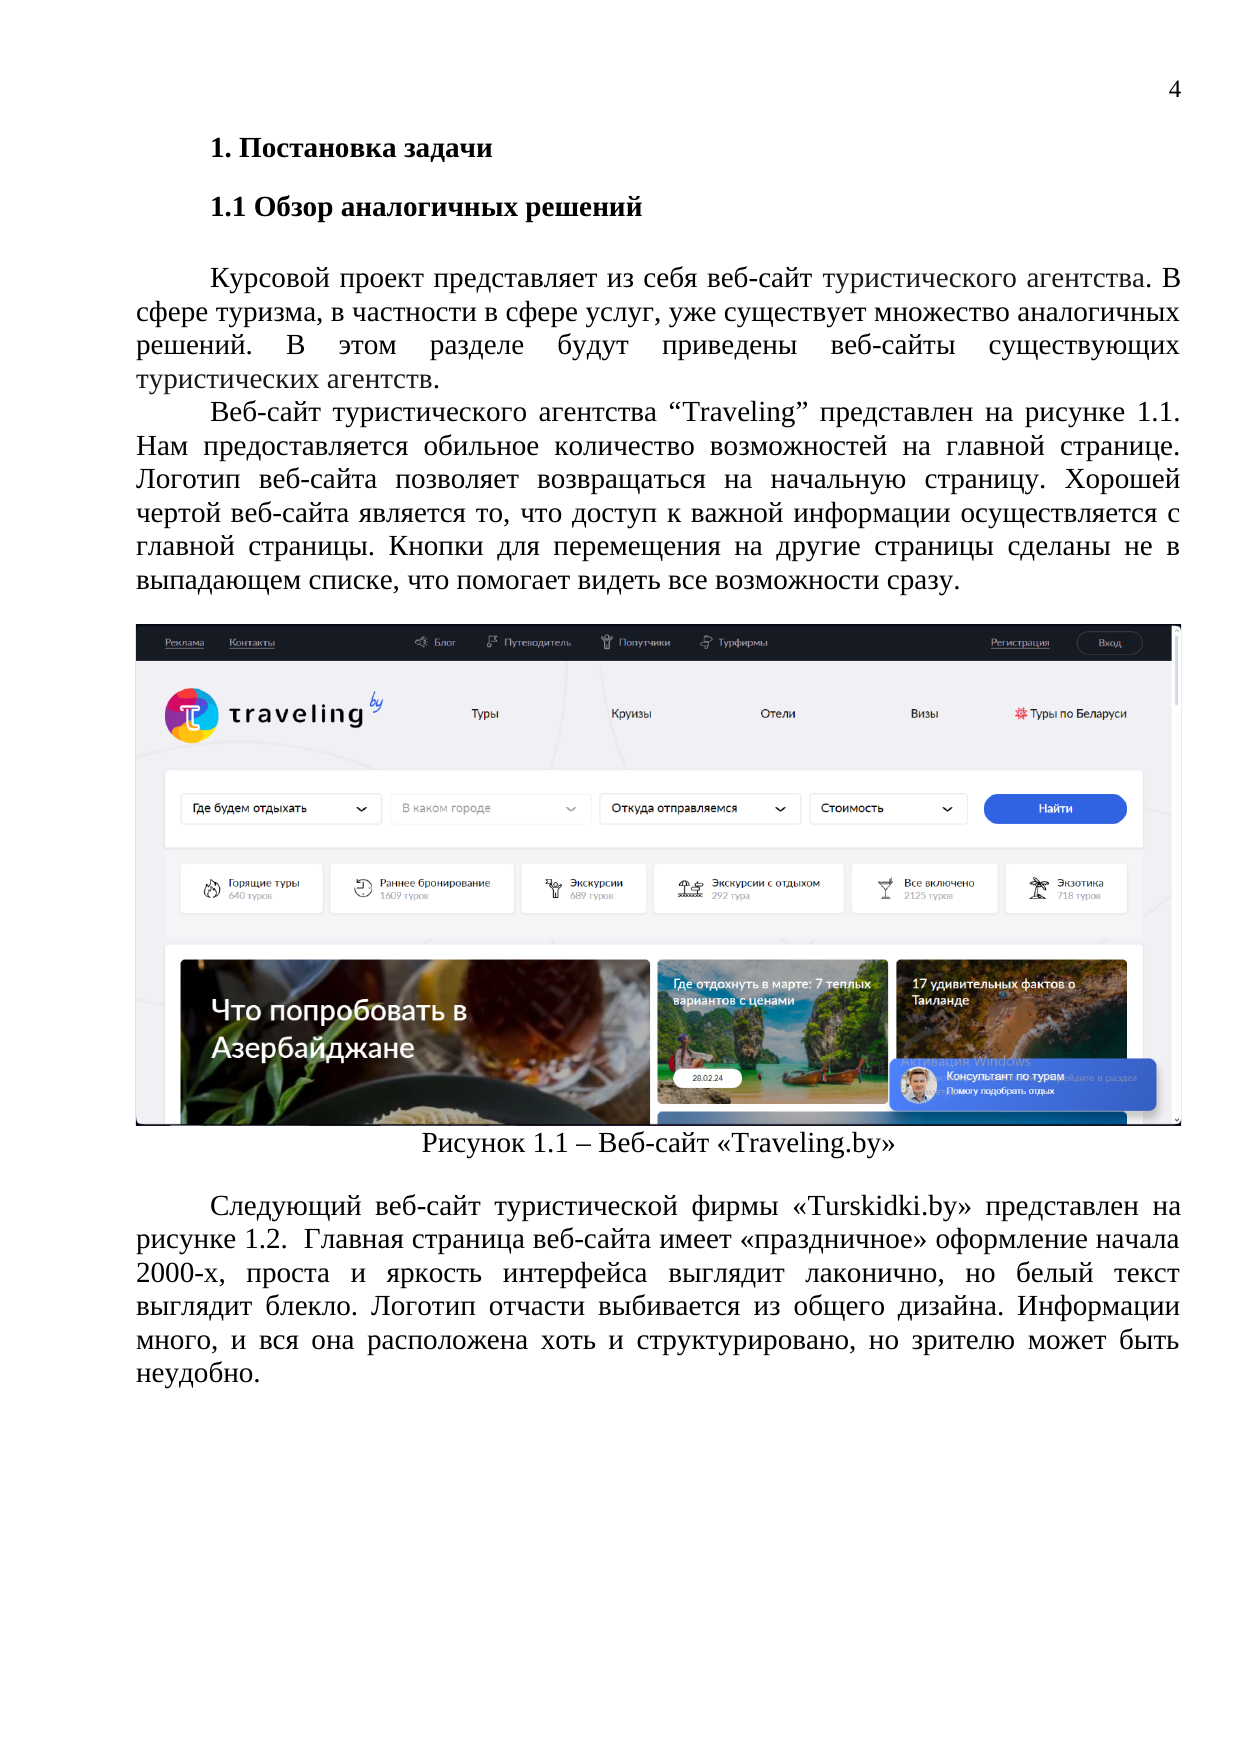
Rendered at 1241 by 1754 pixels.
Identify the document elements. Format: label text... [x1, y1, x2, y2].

text Следующий веб-сайт туристической фирмы «Turskidki.by» представлен на рисунке 1.2. Главная страница веб-сайта имеет «праздничное» оформление начала 2000-х, проста и яркость интерфейса выглядит лаконично, но белый текст выглядит блекло. Логотип отчасти выбивается из общего дизайна. Информации много, и вся она расположена хоть и структурировано, но зрителю может быть неудобно. [136, 1188, 1181, 1389]
subtitle 1. Постановка задачи [136, 131, 1181, 164]
text Курсовой проект представляет из себя веб-сайт туристического агентства. В сфере туризма, в частности в сфере услуг, уже существует множество аналогичных решений. В этом разделе будут приведены веб-сайты существующих туристических агентств. [136, 260, 1181, 394]
text Веб-сайт туристического агентства “Traveling” представлен на рисунке 1.1. Нам предоставляется обильное количество возможностей на главной странице. Логотип веб-сайта позволяет возвращаться на начальную страницу. Хорошей чертой веб-сайта является то, что доступ к важной информации осуществляется с главной страницы. Кнопки для перемещения на другие страницы сделаны не в выпадающем списке, что помогает видеть все возможности сразу. [136, 394, 1181, 596]
picture [135, 624, 1182, 1126]
subtitle 1.1 Обзор аналогичных решений [136, 189, 1181, 223]
text Рисунок 1.1 – Веб-сайт «Traveling.by» [136, 1126, 1181, 1159]
